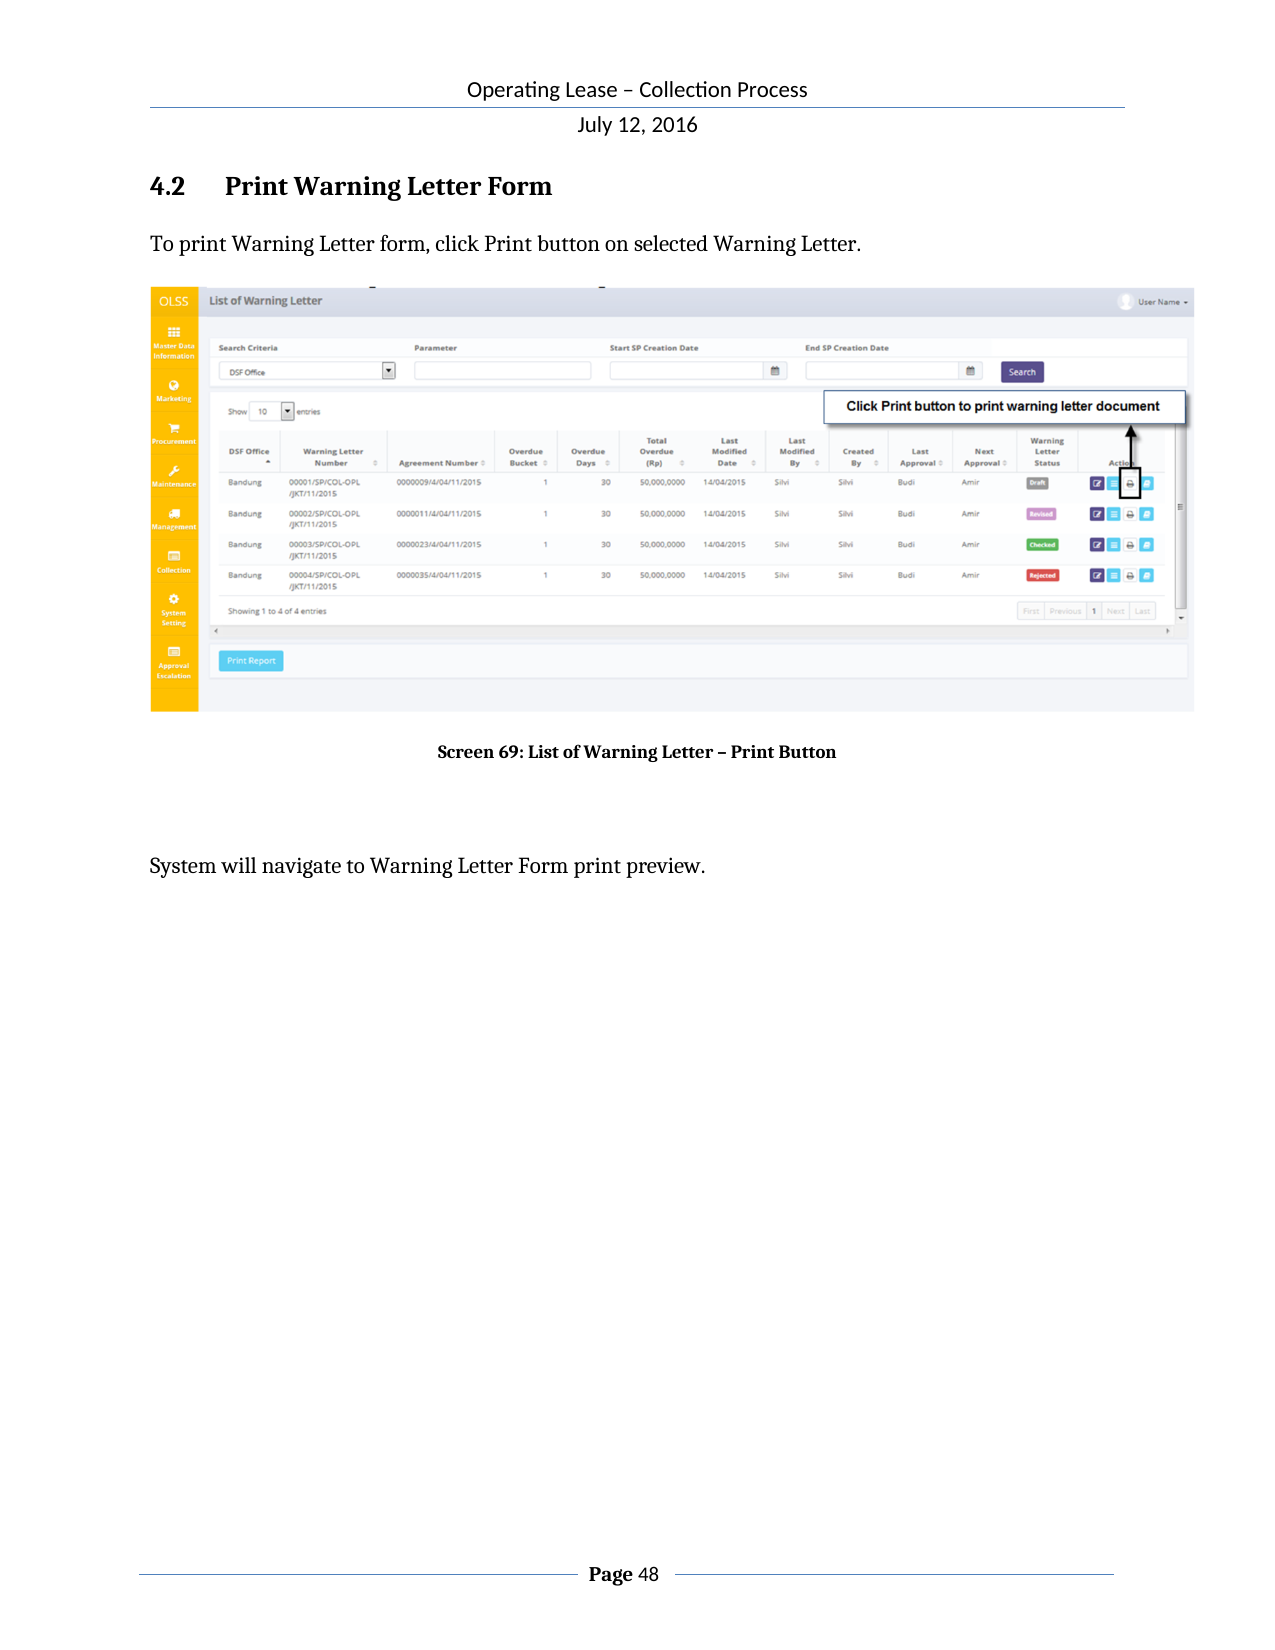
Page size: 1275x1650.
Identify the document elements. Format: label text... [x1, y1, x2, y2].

text System will navigate to Warning Letter Form print preview. [150, 853, 1125, 879]
text Screen 69: List of Warning Letter – Print Button [150, 741, 1125, 763]
picture [150, 286, 1195, 712]
text To print Warning Letter form, click Print button on selected Warning Letter. [150, 231, 1125, 257]
subtitle Print Warning Letter Form [150, 171, 1125, 202]
